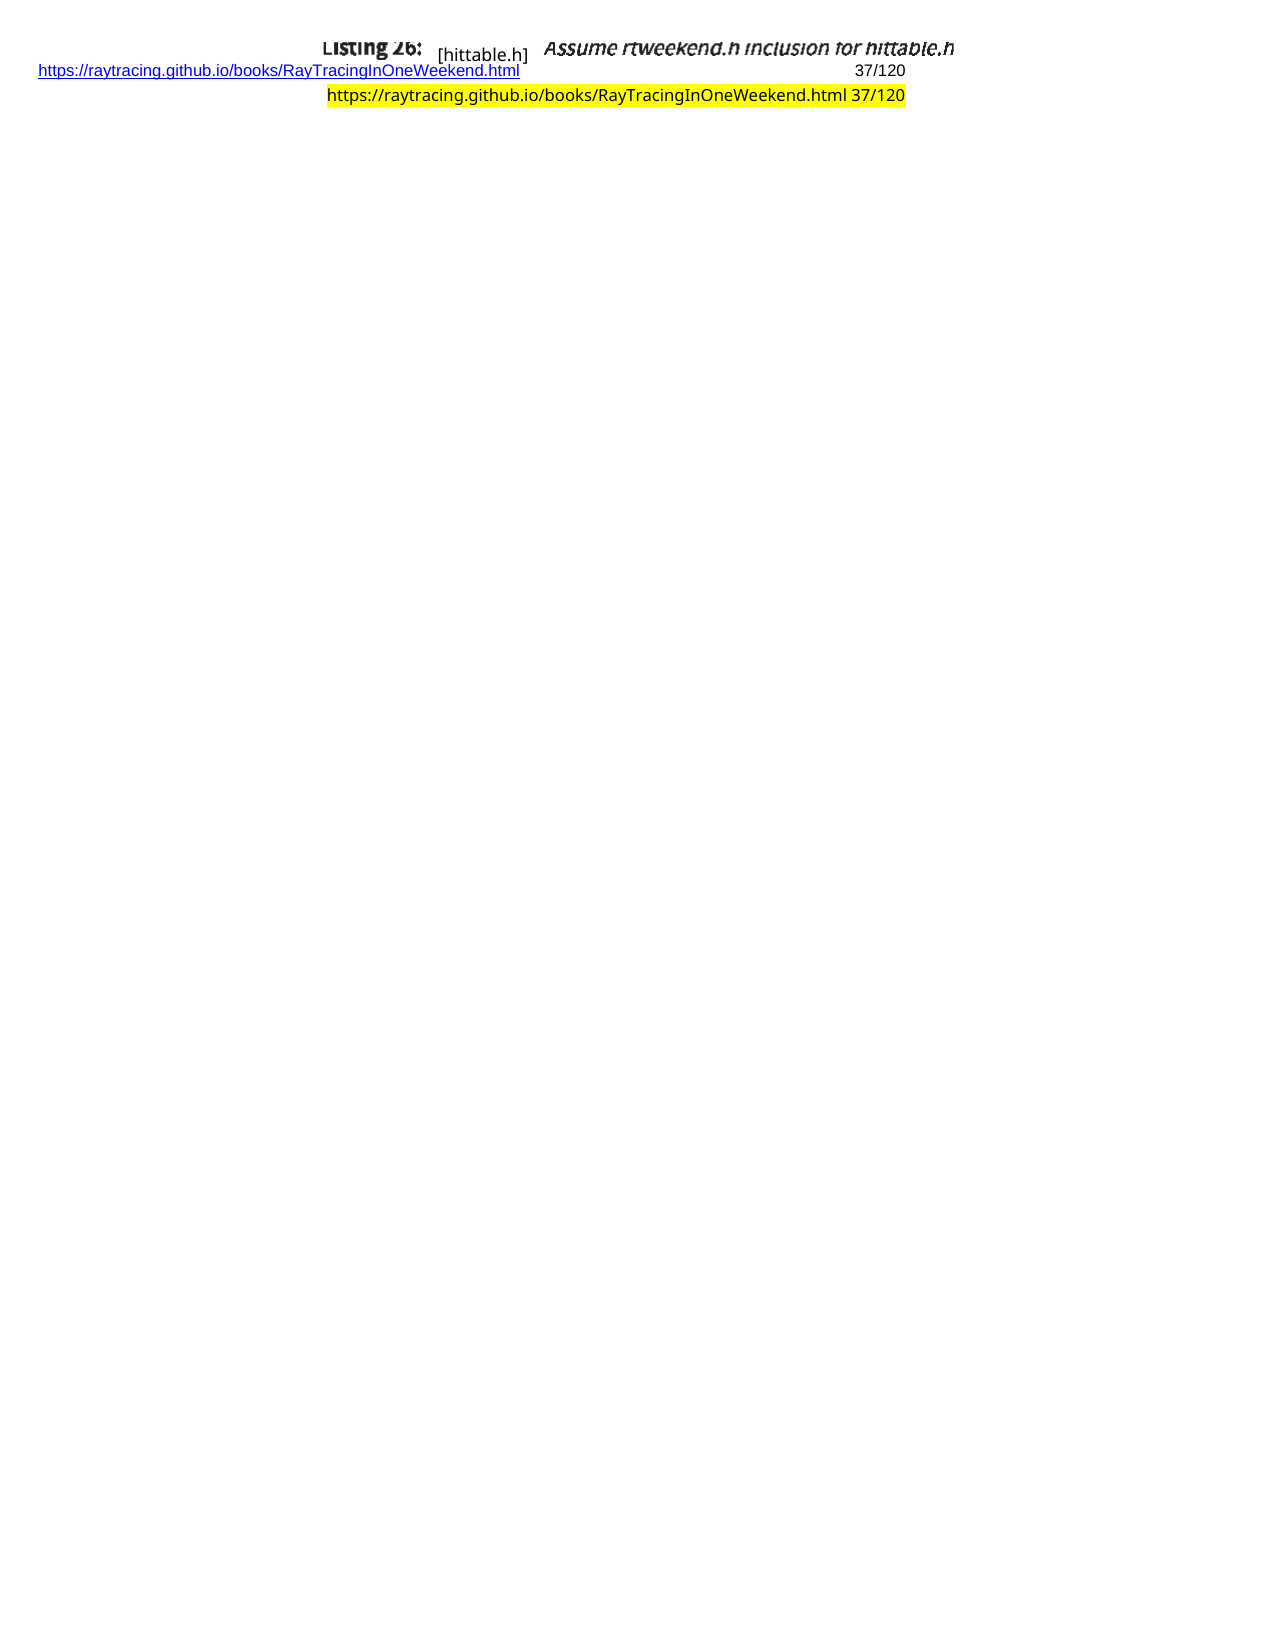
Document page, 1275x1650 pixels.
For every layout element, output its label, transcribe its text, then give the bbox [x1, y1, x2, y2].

picture [543, 42, 954, 56]
picture [323, 42, 422, 60]
text https://raytracing.github.io/books/RayTracingInOneWeekend.html 37/120 https://raytracing.github.io/books/RayTracingInOneWeekend.html 37/120 [38, 61, 838, 107]
